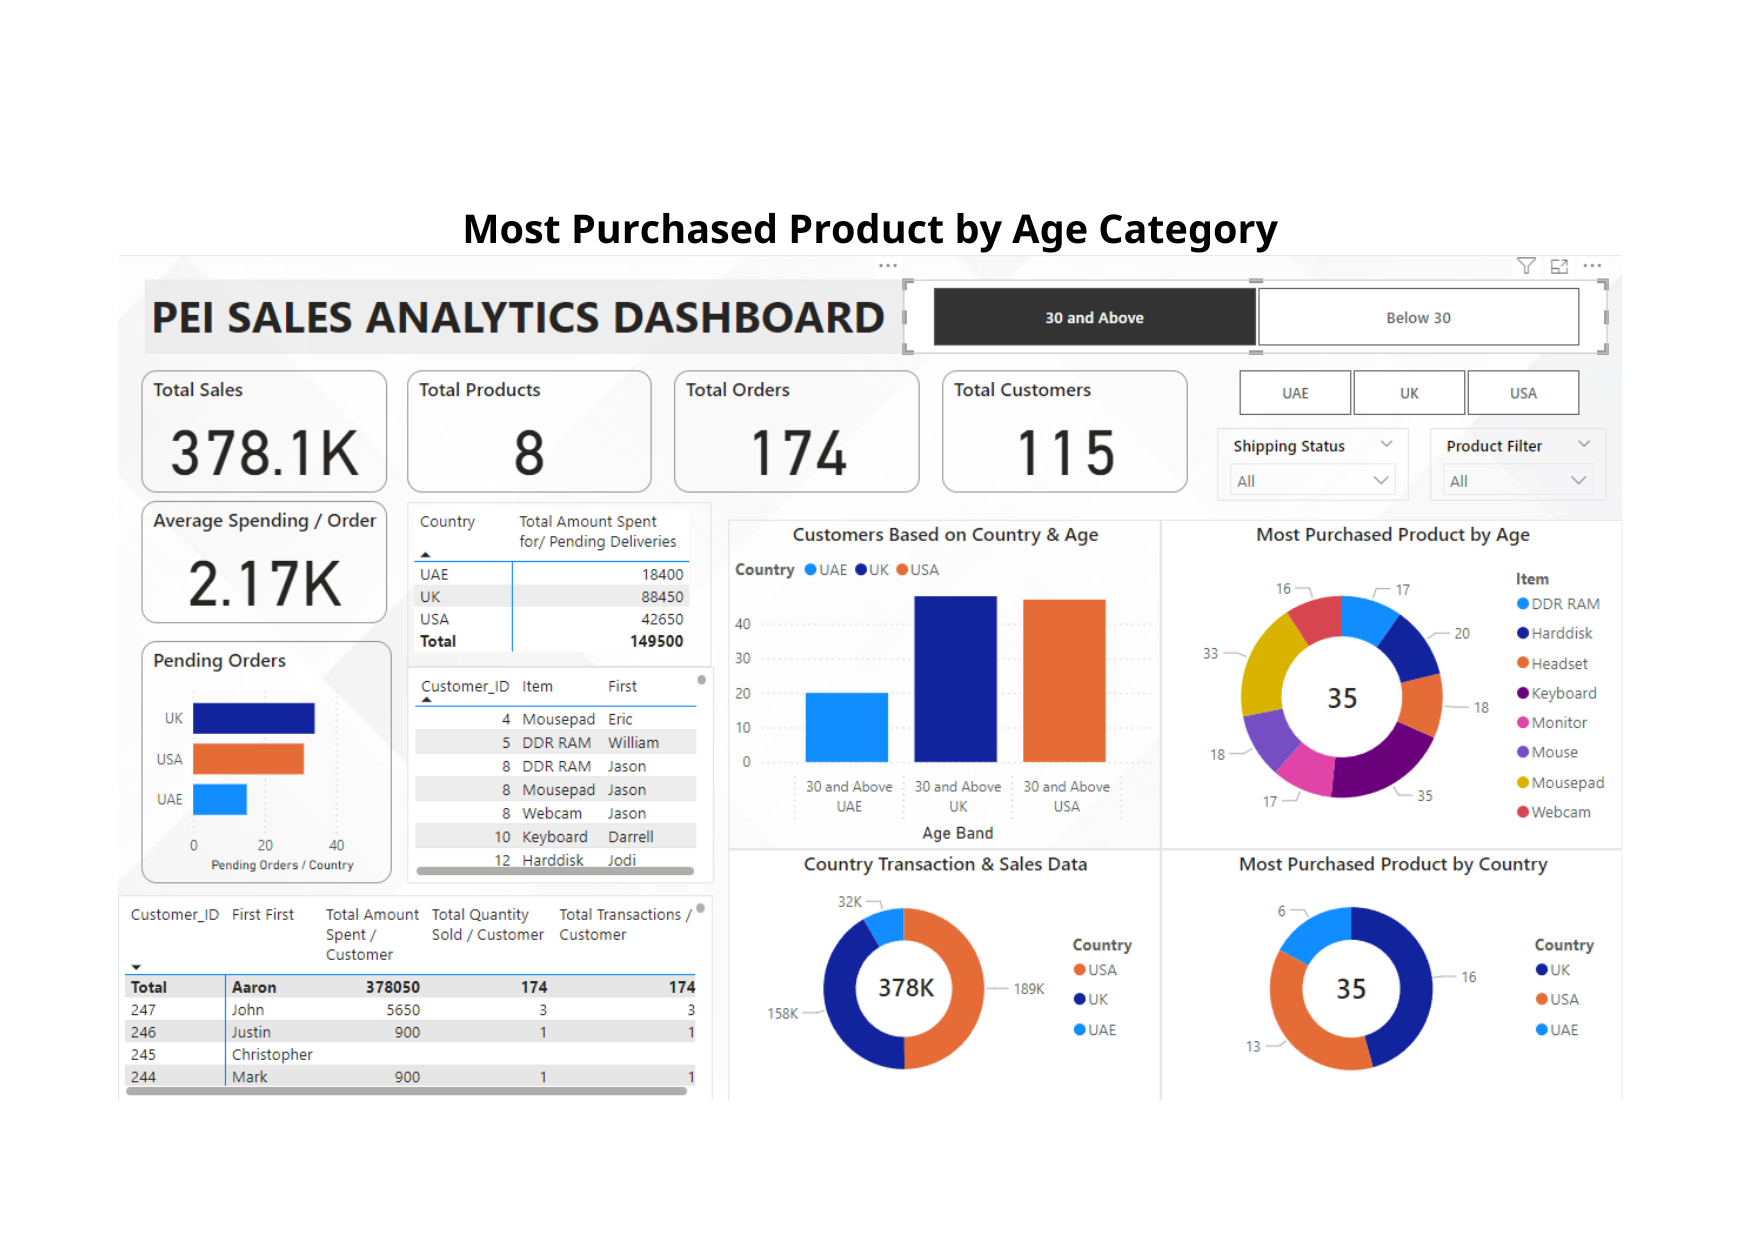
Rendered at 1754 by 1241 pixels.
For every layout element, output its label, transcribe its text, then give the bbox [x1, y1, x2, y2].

picture [118, 255, 1623, 1100]
text Most Purchased Product by Age Category [118, 148, 1622, 255]
